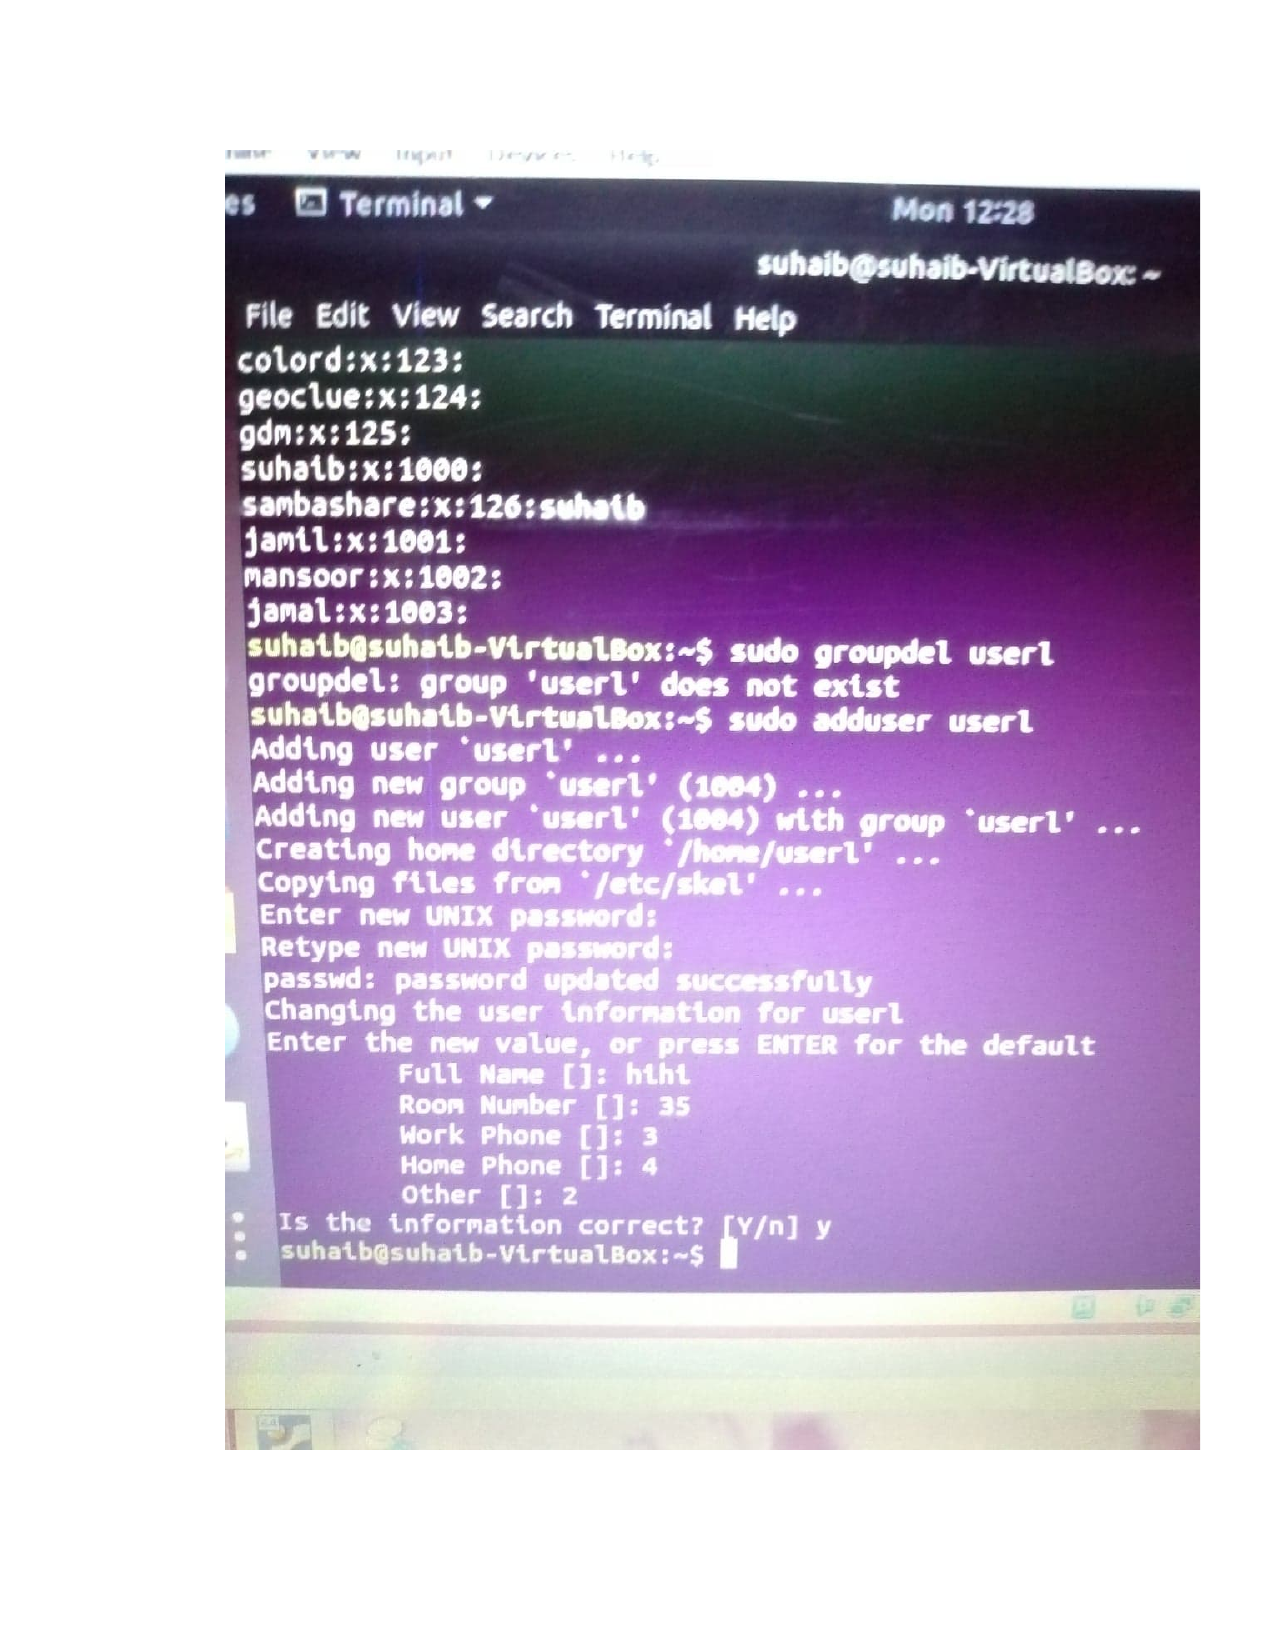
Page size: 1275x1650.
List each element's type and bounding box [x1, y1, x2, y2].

picture [225, 150, 1200, 1450]
